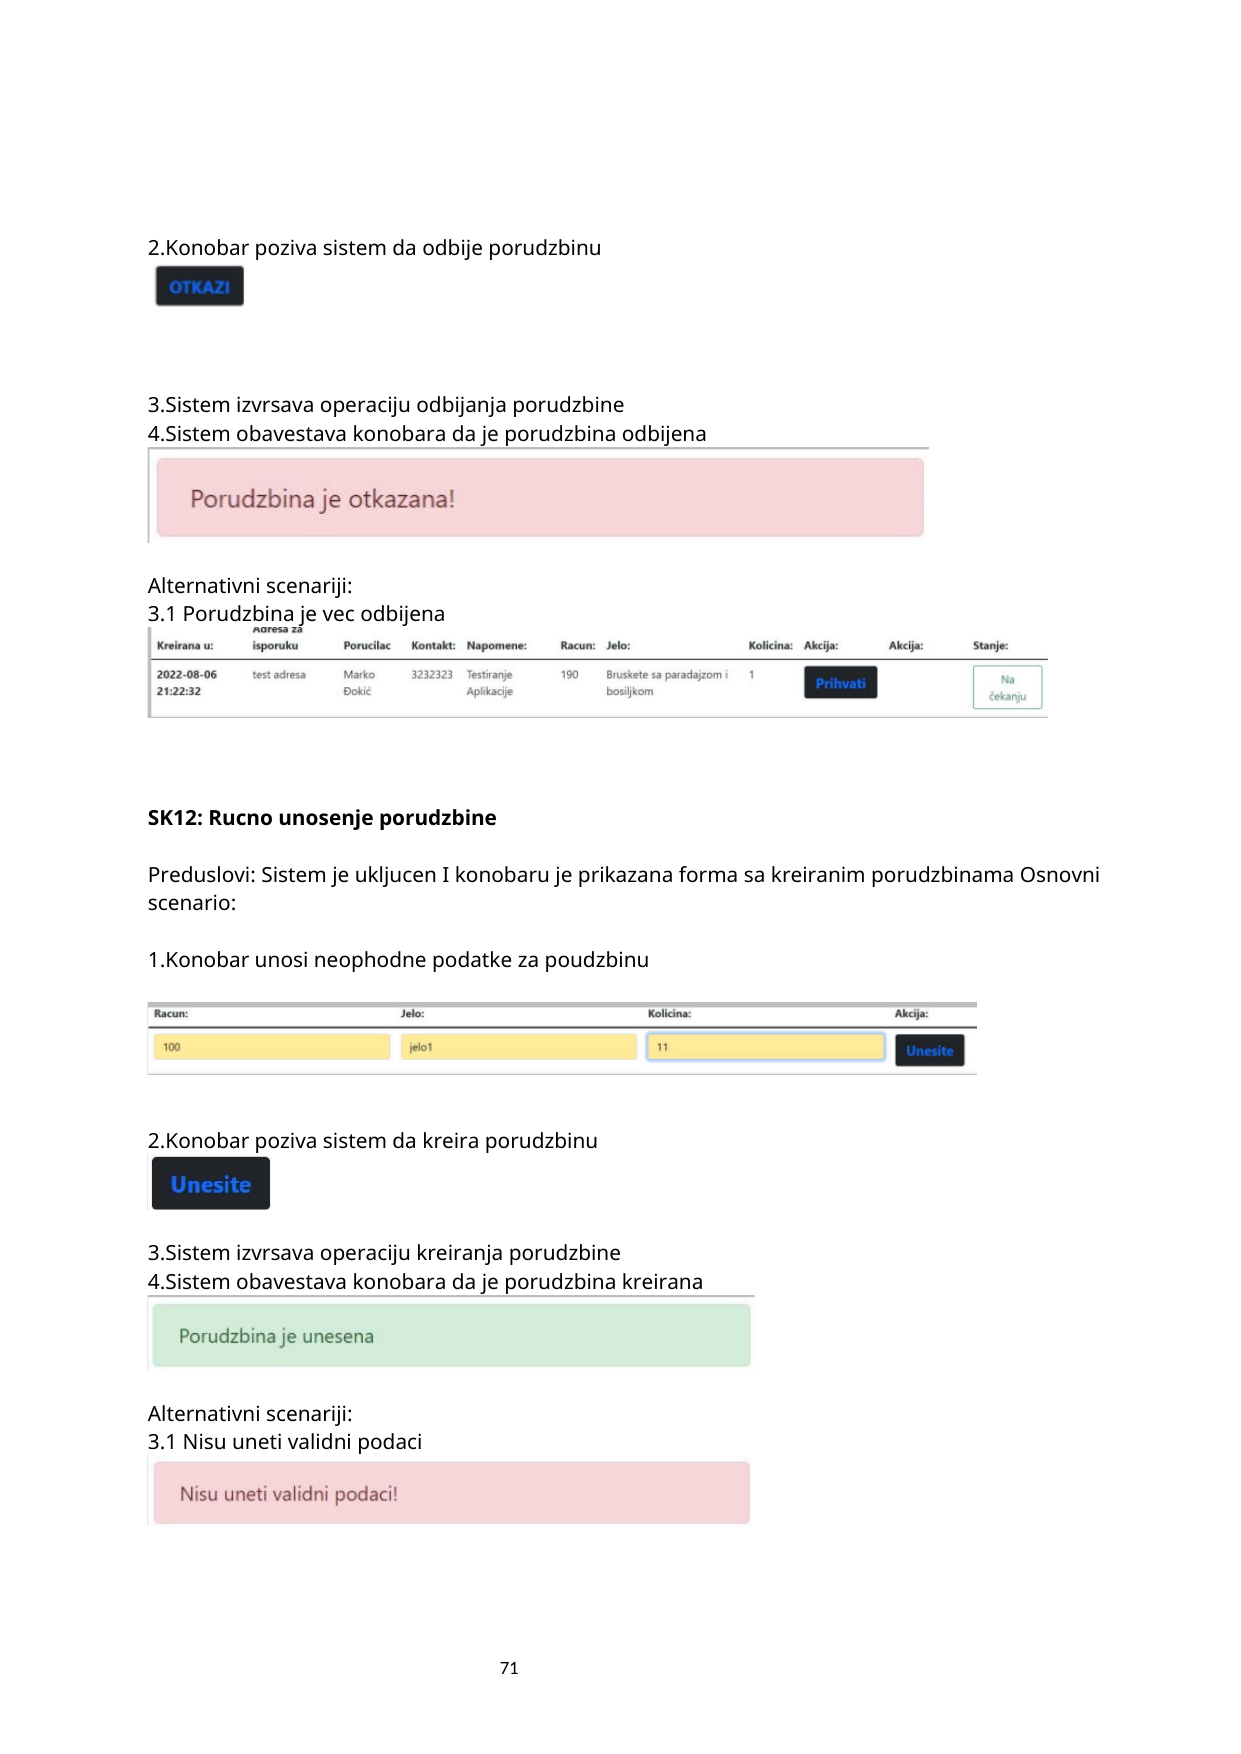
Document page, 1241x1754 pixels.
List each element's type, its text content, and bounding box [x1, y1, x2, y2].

text 3.1 Nisu uneti validni podaci [148, 1427, 1152, 1456]
picture [147, 261, 249, 312]
text 4.Sistem obavestava konobara da je porudzbina kreirana [148, 1267, 1152, 1295]
picture [147, 1154, 272, 1210]
text Preduslovi: Sistem je ukljucen I konobaru je prikazana forma sa kreiranim porudzbinama Osnovni scenario: [148, 860, 1152, 917]
picture [147, 1455, 752, 1526]
picture [147, 1002, 977, 1075]
picture [147, 447, 929, 543]
text 2.Konobar poziva sistem da odbije porudzbinu [148, 233, 1152, 261]
picture [147, 1295, 755, 1371]
text Alternativni scenariji: [148, 1399, 1152, 1427]
picture [147, 627, 1048, 718]
text Alternativni scenariji: [148, 571, 1152, 599]
text 4.Sistem obavestava konobara da je porudzbina odbijena [148, 419, 1152, 447]
text 3.1 Porudzbina je vec odbijena [148, 599, 1152, 628]
text 3.Sistem izvrsava operaciju odbijanja porudzbine [148, 391, 1152, 419]
text 2.Konobar poziva sistem da kreira porudzbinu [148, 1126, 1152, 1154]
text 3.Sistem izvrsava operaciju kreiranja porudzbine [148, 1238, 1152, 1267]
text SK12: Rucno unosenje porudzbine [148, 803, 1152, 831]
text 1.Konobar unosi neophodne podatke za poudzbinu [148, 945, 1152, 974]
